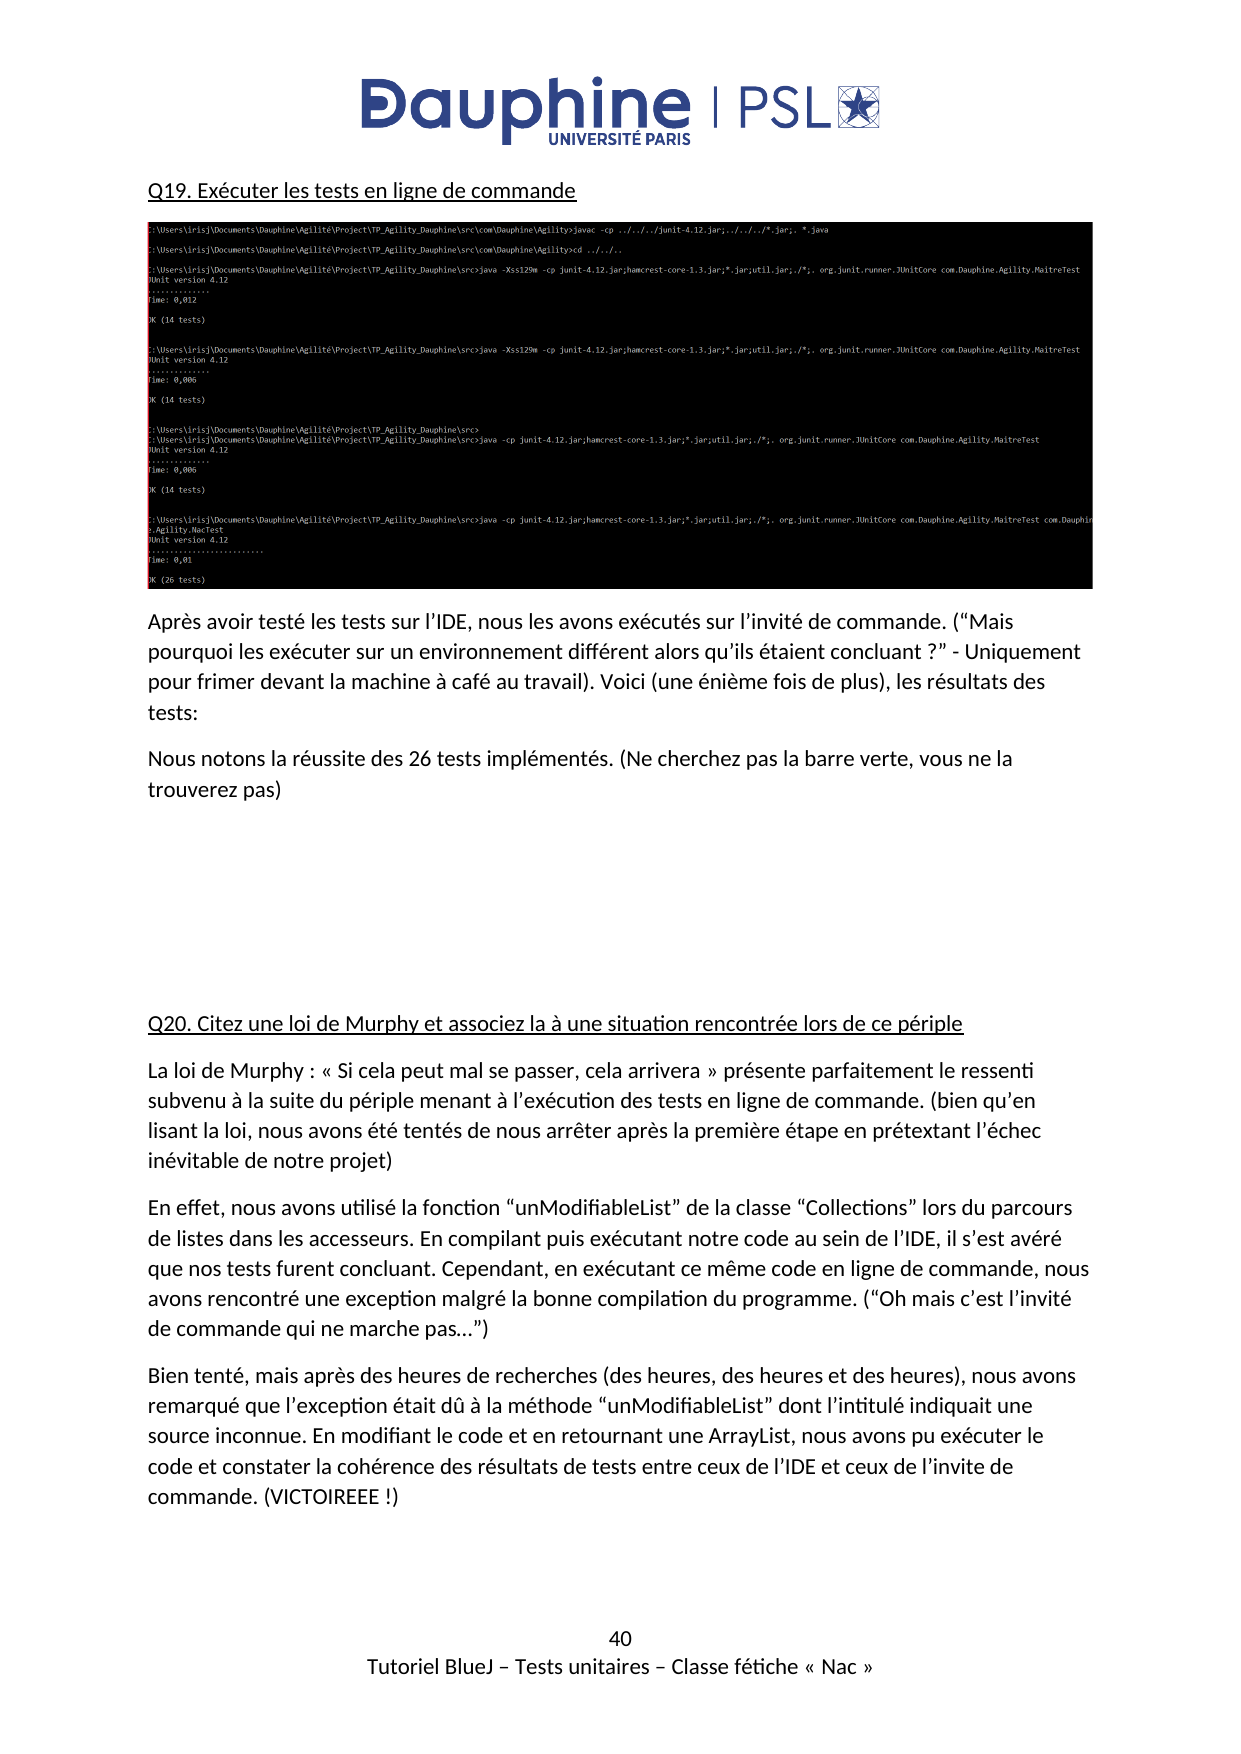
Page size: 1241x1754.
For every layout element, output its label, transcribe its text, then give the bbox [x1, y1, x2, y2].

text En effet, nous avons utilisé la fonction “unModifiableList” de la classe “Collections” lors du parcours de listes dans les accesseurs. En compilant puis exécutant notre code au sein de l’IDE, il s’est avéré que nos tests furent concluant. Cependant, en exécutant ce même code en ligne de commande, nous avons rencontré une exception malgré la bonne compilation du programme. (“Oh mais c’est l’invité de commande qui ne marche pas…”) [148, 1193, 1093, 1342]
picture [358, 73, 882, 148]
text Nous notons la réussite des 26 tests implémentés. (Ne cherchez pas la barre verte, vous ne la trouverez pas) [148, 744, 1093, 803]
text Q20. Citez une loi de Murphy et associez la à une situation rencontrée lors de ce périple [148, 1009, 1093, 1037]
text Bien tenté, mais après des heures de recherches (des heures, des heures et des heures), nous avons remarqué que l’exception était dû à la méthode “unModifiableList” dont l’intitulé indiquait une source inconnue. En modifiant le code et en retournant une ArrayList, nous avons pu exécuter le code et constater la cohérence des résultats de tests entre ceux de l’IDE et ceux de l’invite de commande. (VICTOIREEE !) [148, 1361, 1093, 1510]
text Après avoir testé les tests sur l’IDE, nous les avons exécutés sur l’invité de commande. (“Mais pourquoi les exécuter sur un environnement différent alors qu’ils étaient concluant ?” - Uniquement pour frimer devant la machine à café au travail). Voici (une énième fois de plus), les résultats des tests: [148, 607, 1093, 726]
text Q19. Exécuter les tests en ligne de commande [148, 176, 1093, 204]
picture [147, 222, 1093, 589]
text La loi de Murphy : « Si cela peut mal se passer, cela arrivera » présente parfaitement le ressenti subvenu à la suite du périple menant à l’exécution des tests en ligne de commande. (bien qu’en lisant la loi, nous avons été tentés de nous arrêter après la première étape en prétextant l’échec inévitable de notre projet) [148, 1056, 1093, 1175]
